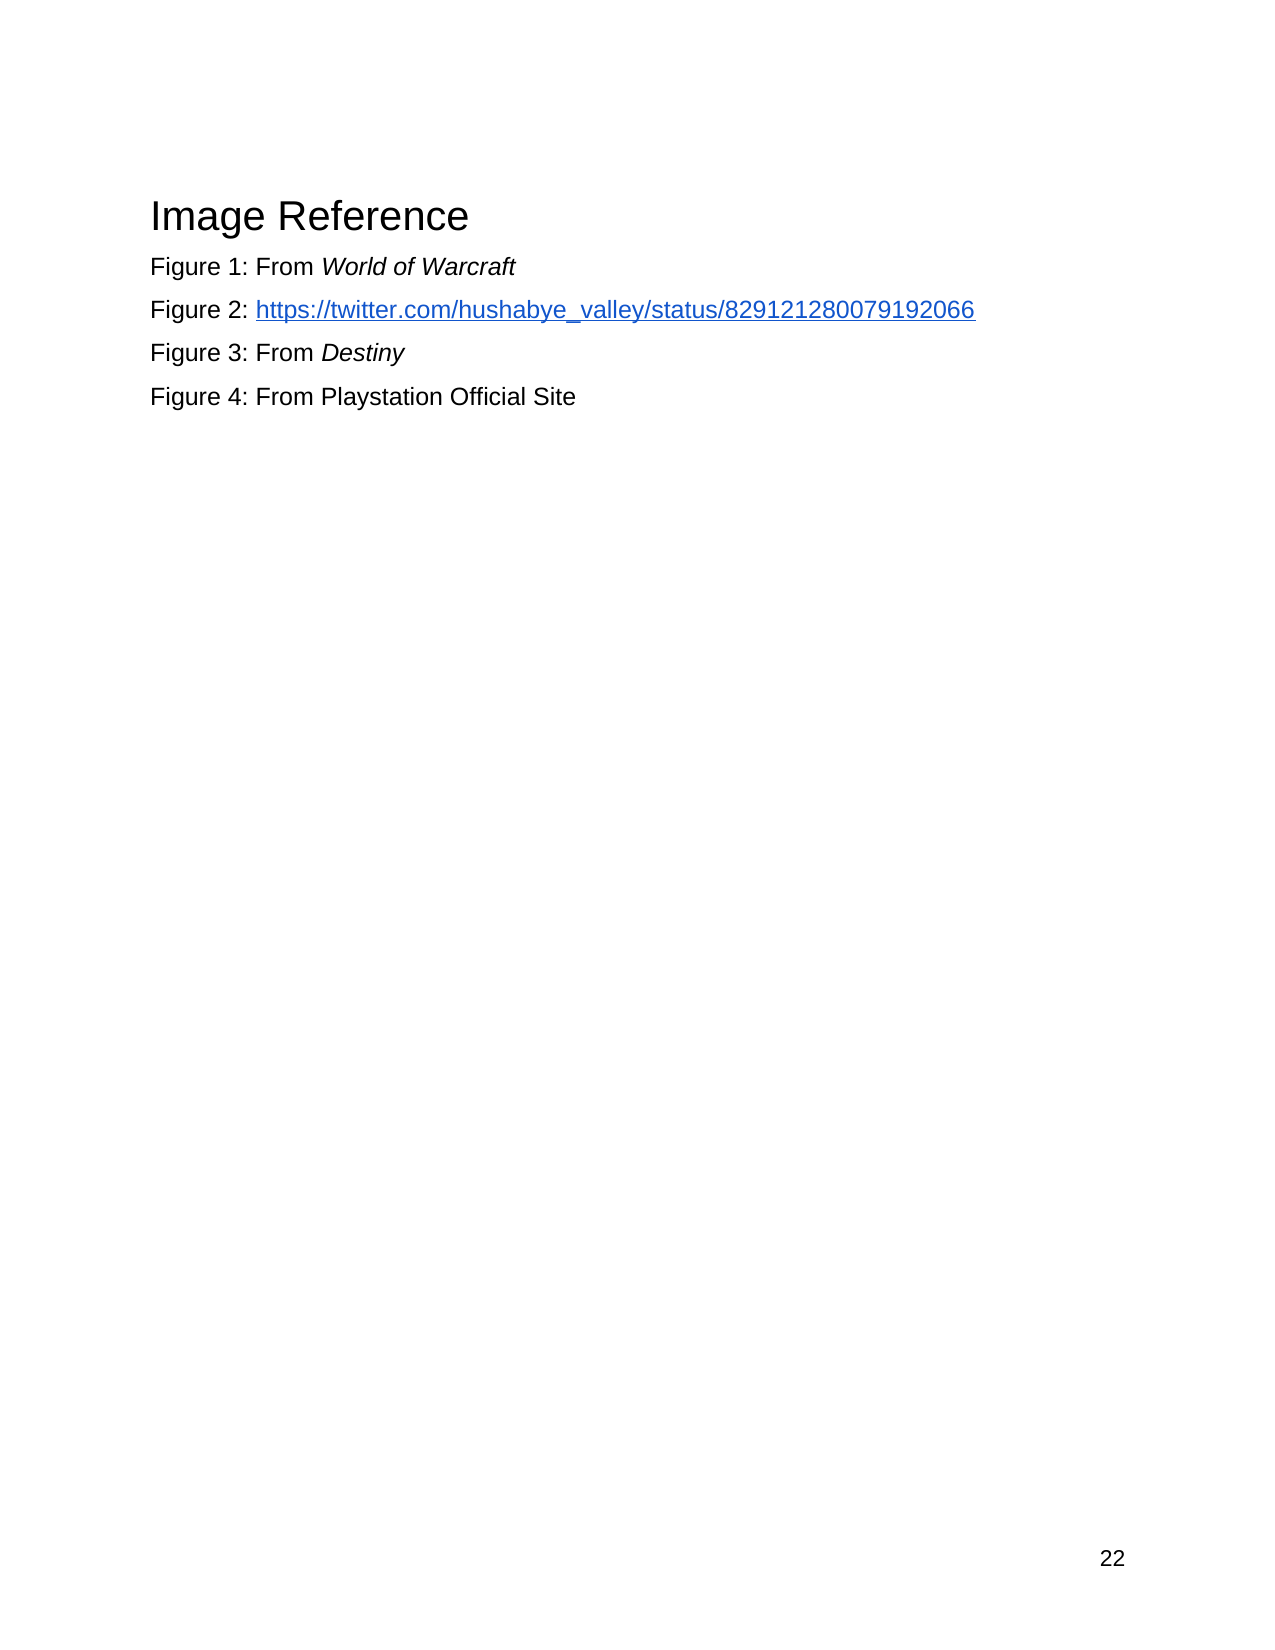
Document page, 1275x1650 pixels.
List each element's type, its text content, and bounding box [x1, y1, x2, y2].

subtitle Image Reference [150, 192, 1125, 239]
text Figure 1: From World of Warcraft [150, 252, 1125, 281]
text Figure 2: https://twitter.com/hushabye_valley/status/829121280079192066 [150, 295, 1125, 324]
text Figure 4: From Playstation Official Site [150, 381, 1125, 410]
text Figure 3: From Destiny [150, 338, 1125, 367]
